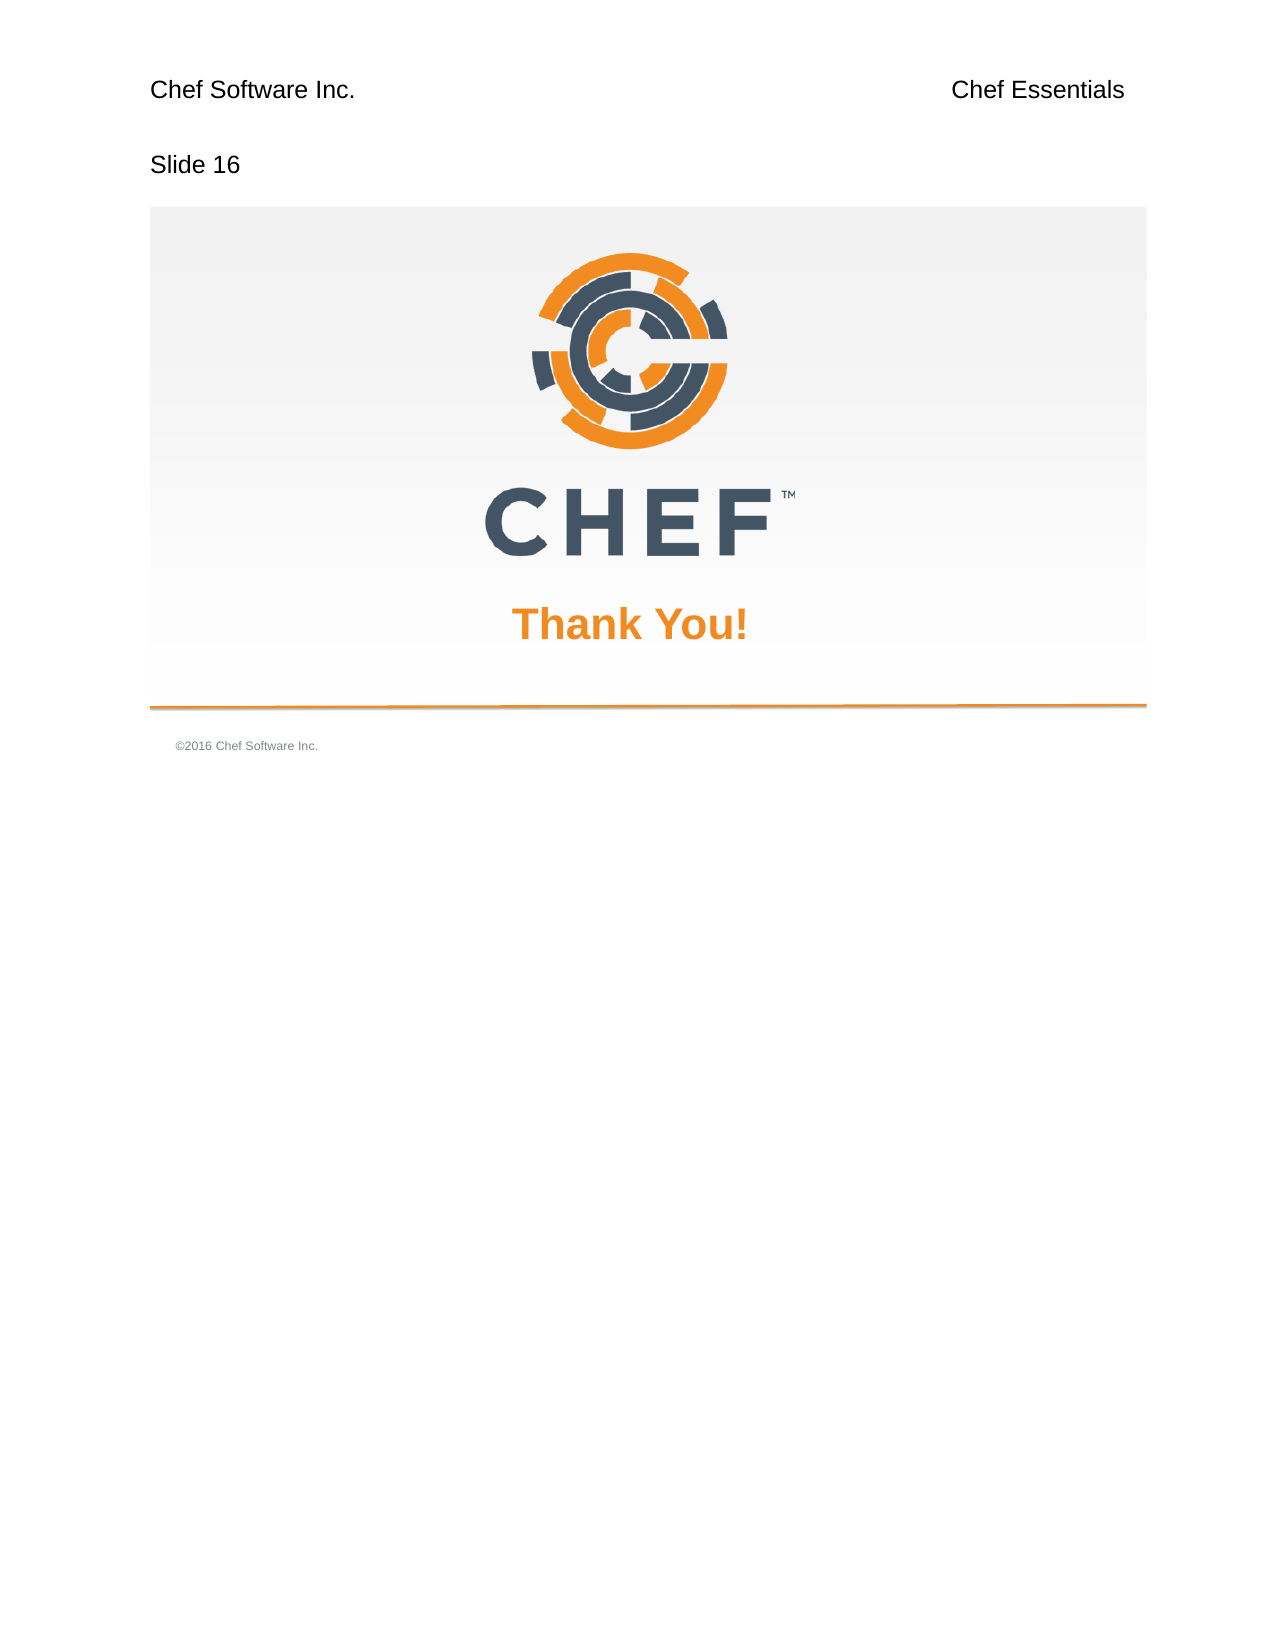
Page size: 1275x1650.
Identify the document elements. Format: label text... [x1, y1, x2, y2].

text Slide 16 [150, 150, 1125, 179]
